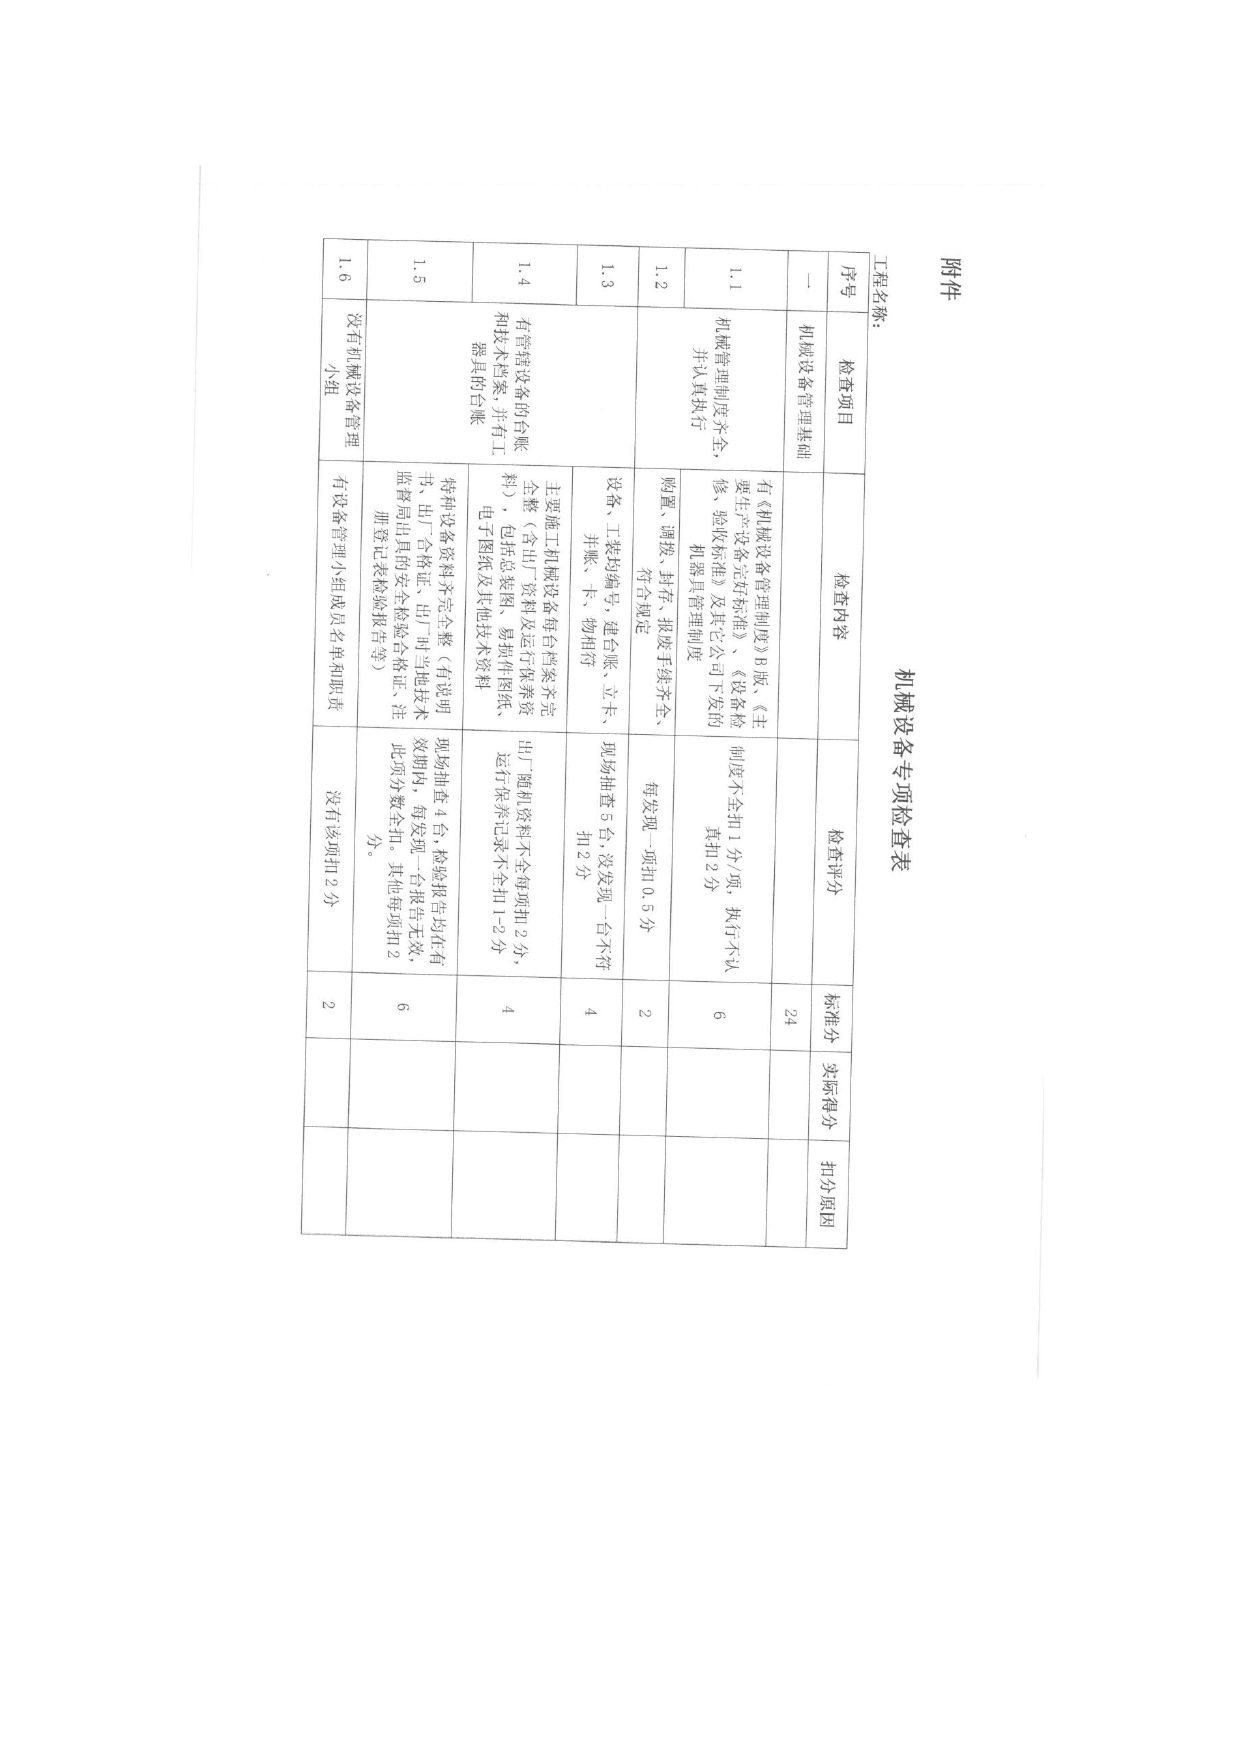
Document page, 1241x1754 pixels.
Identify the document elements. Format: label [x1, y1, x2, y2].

picture [187, 162, 1052, 1385]
